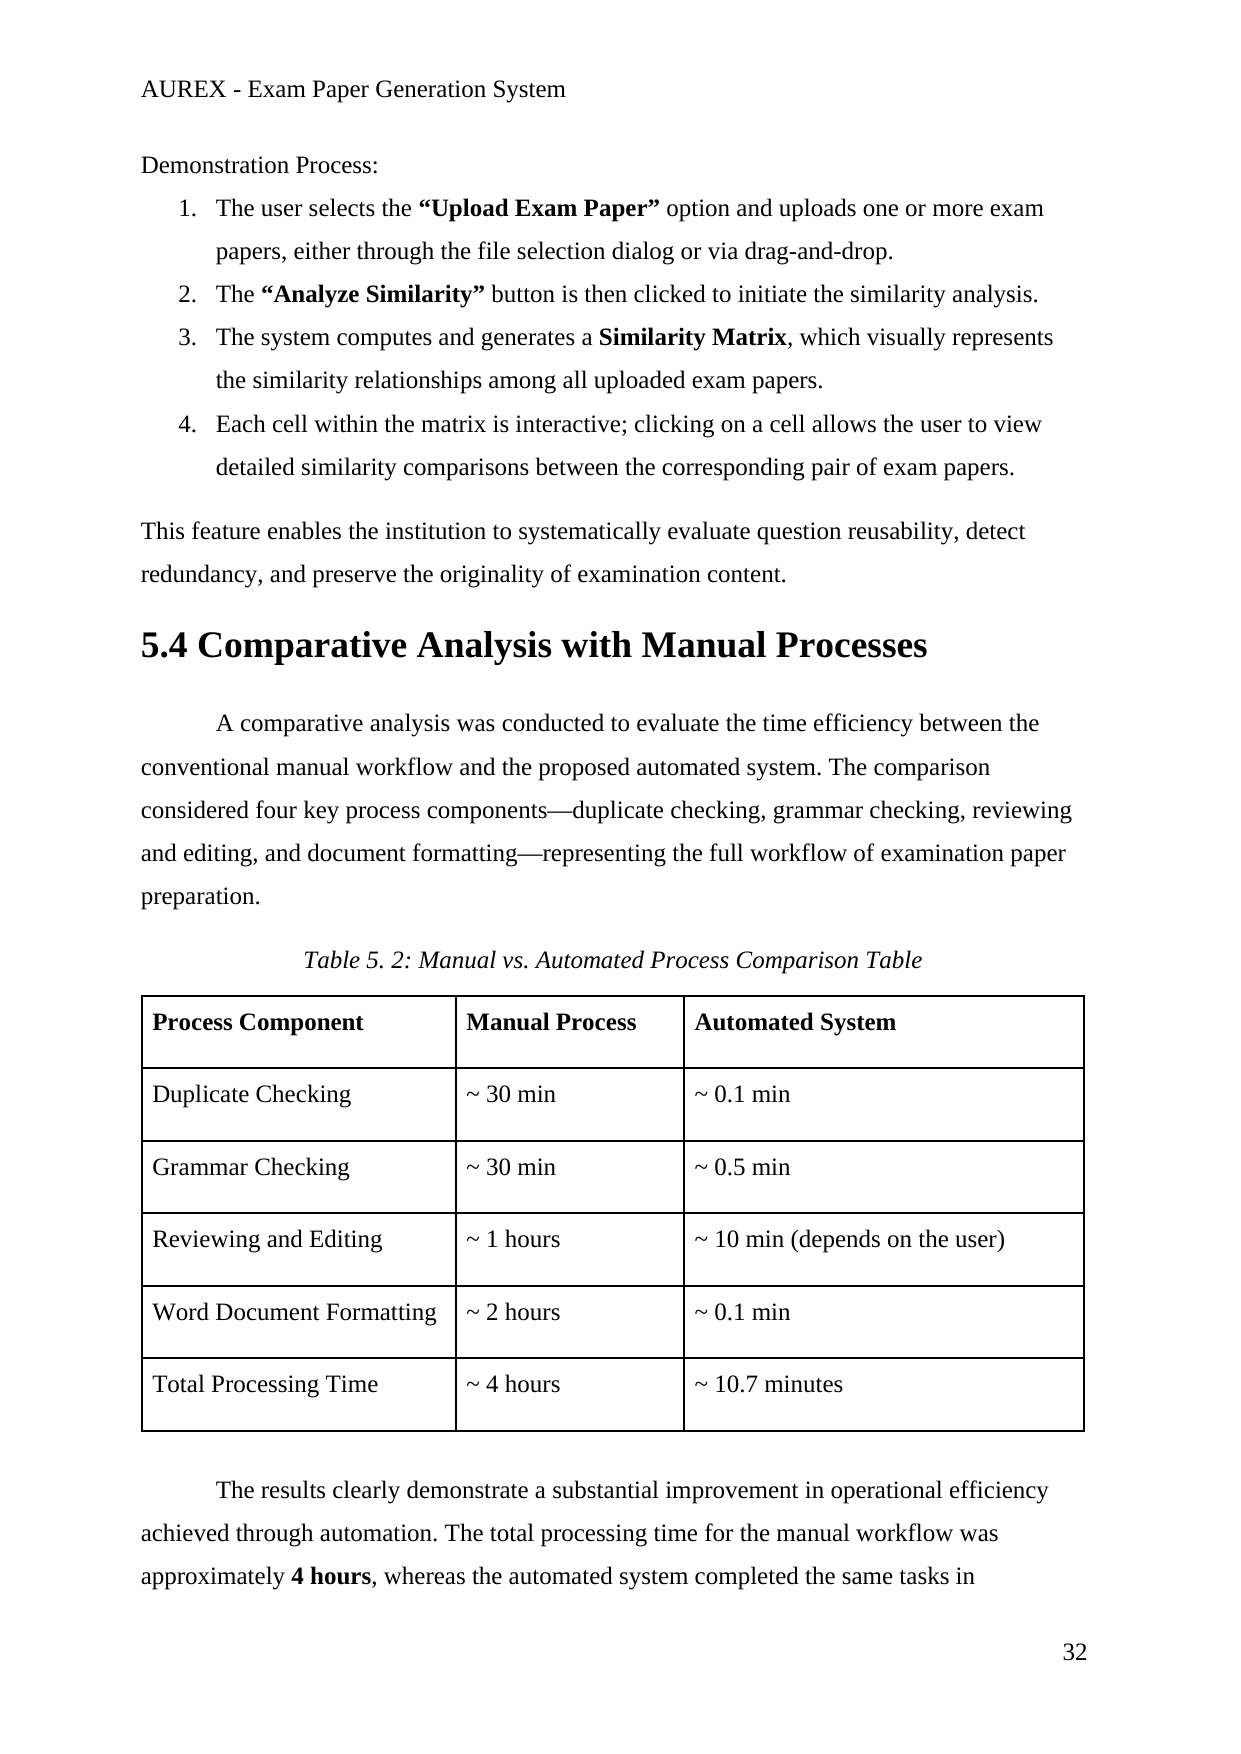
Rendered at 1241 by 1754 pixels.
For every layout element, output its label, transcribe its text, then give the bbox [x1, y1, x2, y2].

table_cell Reviewing and Editing [143, 1214, 455, 1284]
table_cell Grammar Checking [143, 1142, 455, 1212]
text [141, 1475, 1087, 1590]
table_header Automated System [685, 997, 1083, 1067]
table_cell ~ 0.1 min [685, 1069, 1083, 1139]
table_cell Word Document Formatting [143, 1287, 455, 1357]
table_cell ~ 1 hours [457, 1214, 683, 1284]
list The user selects the “Upload Exam Paper” option and uploads one or more exam papers, either through the file selection dialog or via drag-and-drop. [178, 193, 1087, 265]
table_cell ~ 4 hours [457, 1359, 683, 1429]
subtitle 5.4 Comparative Analysis with Manual Processes [141, 623, 1087, 666]
text A comparative analysis was conducted to evaluate the time efficiency between the conventional manual workflow and the proposed automated system. The comparison considered four key process components—duplicate checking, grammar checking, reviewing and editing, and document formatting—representing the full workflow of examination paper preparation. [141, 708, 1087, 910]
list Each cell within the matrix is interactive; clicking on a cell allows the user to view detailed similarity comparisons between the corresponding pair of exam papers. [178, 409, 1087, 481]
table_header Manual Process [457, 997, 683, 1067]
list The “Analyze Similarity” button is then clicked to initiate the similarity analysis. [178, 279, 1087, 308]
table_cell ~ 30 min [457, 1069, 683, 1139]
table_header Process Component [143, 997, 455, 1067]
table_cell ~ 10.7 minutes [685, 1359, 1083, 1429]
table_cell Total Processing Time [143, 1359, 455, 1429]
text This feature enables the institution to systematically evaluate question reusability, detect redundancy, and preserve the originality of examination content. [141, 516, 1087, 588]
table_cell ~ 30 min [457, 1142, 683, 1212]
table_cell ~ 0.5 min [685, 1142, 1083, 1212]
table_cell ~ 10 min (depends on the user) [685, 1214, 1083, 1284]
table_cell ~ 0.1 min [685, 1287, 1083, 1357]
table_cell Duplicate Checking [143, 1069, 455, 1139]
text Demonstration Process: [141, 150, 1087, 179]
table_cell ~ 2 hours [457, 1287, 683, 1357]
text Table 5. 2: Manual vs. Automated Process Comparison Table [141, 945, 1087, 974]
list The system computes and generates a Similarity Matrix, which visually represents the similarity relationships among all uploaded exam papers. [178, 322, 1087, 394]
